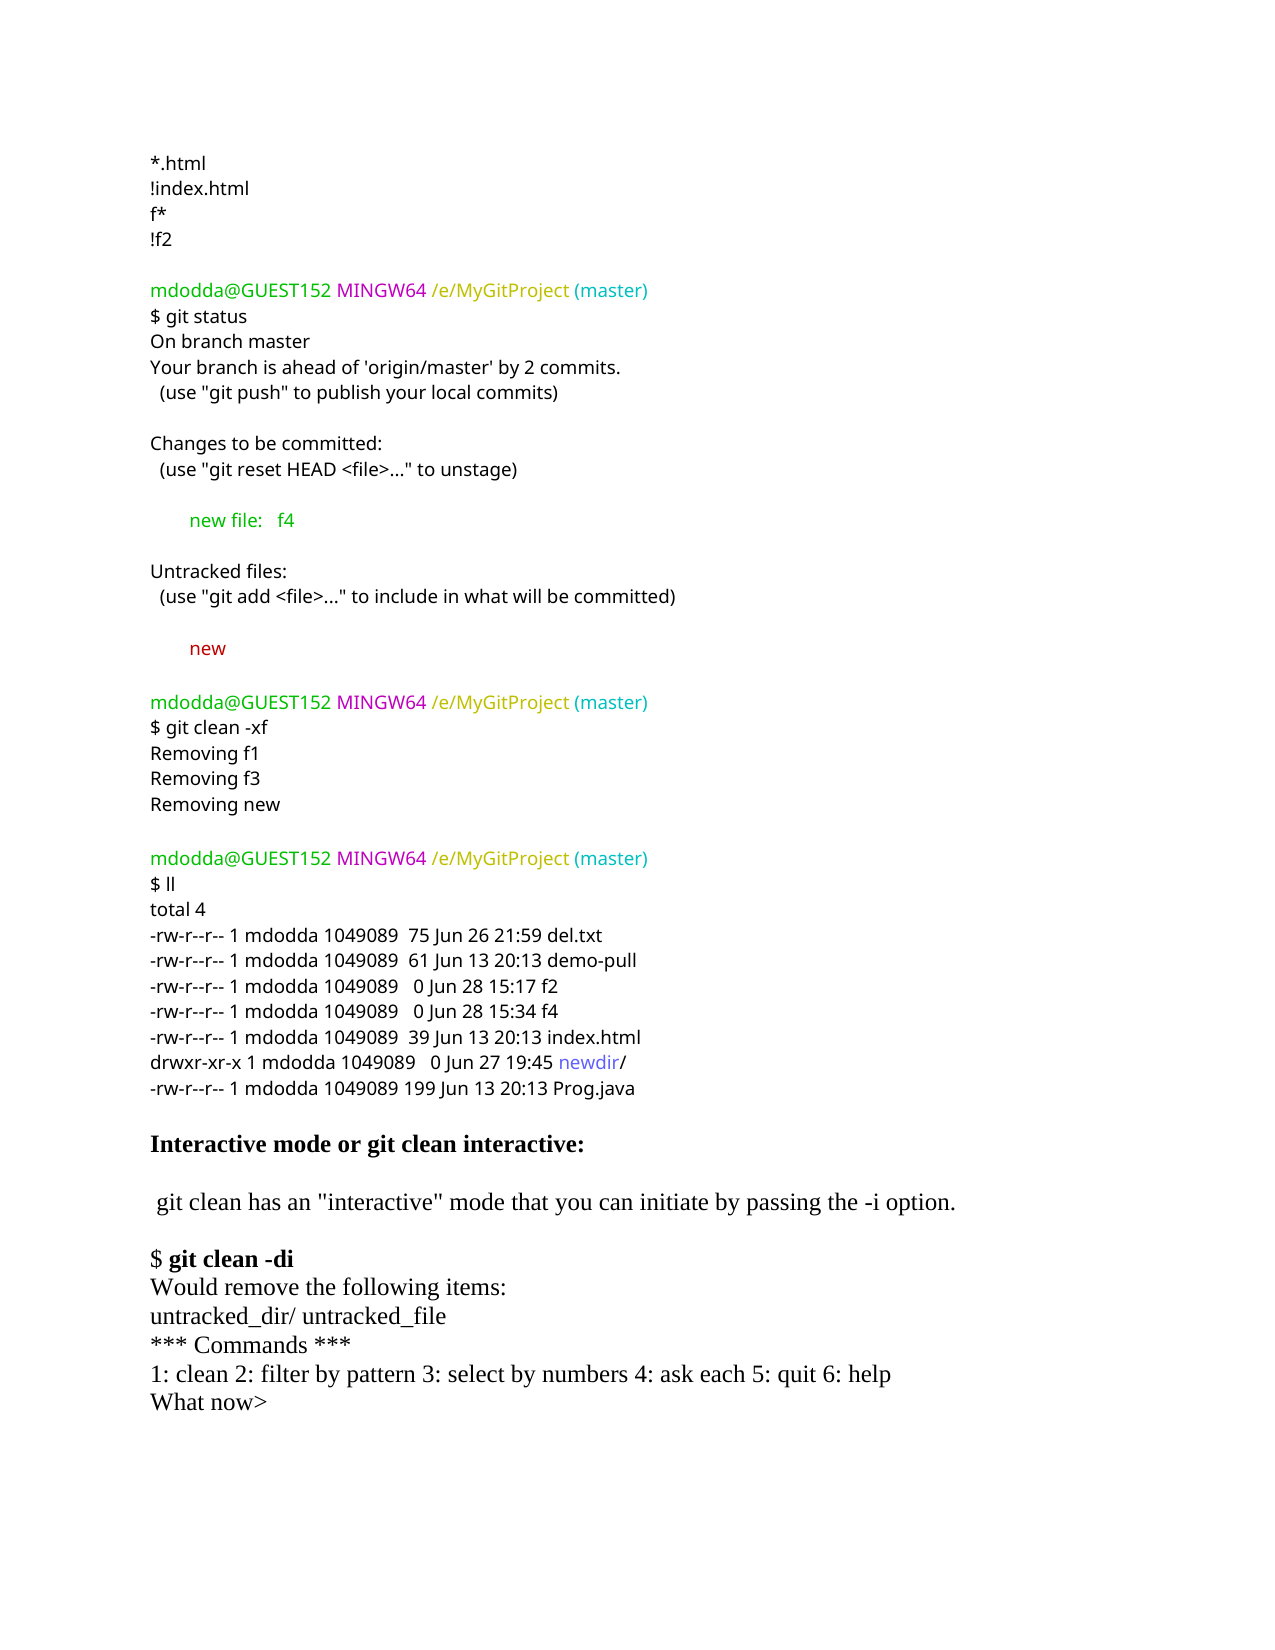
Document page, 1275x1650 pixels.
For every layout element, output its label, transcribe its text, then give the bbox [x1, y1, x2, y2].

text $ ll [150, 871, 1125, 897]
text untracked_dir/ untracked_file [150, 1301, 1125, 1330]
text Interactive mode or git clean interactive: [150, 1129, 1125, 1158]
text $ git clean -di [150, 1244, 1125, 1272]
text (use "git reset HEAD <file>..." to unstage) [150, 456, 1125, 482]
text *** Commands *** [150, 1330, 1125, 1359]
text total 4 [150, 897, 1125, 922]
text new [150, 635, 1125, 660]
text $ git clean -xf [150, 715, 1125, 740]
text Untracked files: [150, 558, 1125, 584]
text mdodda@GUEST152 MINGW64 /e/MyGitProject (master) [150, 689, 1125, 715]
text Would remove the following items: [150, 1272, 1125, 1301]
text f* [150, 201, 1125, 227]
text -rw-r--r-- 1 mdodda 1049089 61 Jun 13 20:13 demo-pull [150, 948, 1125, 973]
text -rw-r--r-- 1 mdodda 1049089 0 Jun 28 15:34 f4 [150, 999, 1125, 1024]
text $ git status [150, 303, 1125, 329]
text Your branch is ahead of 'origin/master' by 2 commits. [150, 354, 1125, 380]
text 1: clean 2: filter by pattern 3: select by numbers 4: ask each 5: quit 6: help [150, 1359, 1125, 1387]
text -rw-r--r-- 1 mdodda 1049089 0 Jun 28 15:17 f2 [150, 973, 1125, 999]
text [150, 278, 1125, 303]
text Changes to be committed: [150, 431, 1125, 456]
text !index.html [150, 176, 1125, 201]
text (use "git add <file>..." to include in what will be committed) [150, 584, 1125, 609]
text (use "git push" to publish your local commits) [150, 380, 1125, 405]
text -rw-r--r-- 1 mdodda 1049089 199 Jun 13 20:13 Prog.java [150, 1075, 1125, 1101]
text !f2 [150, 227, 1125, 252]
text new file: f4 [150, 507, 1125, 533]
text *.html [150, 150, 1125, 176]
text drwxr-xr-x 1 mdodda 1049089 0 Jun 27 19:45 newdir/ [150, 1050, 1125, 1075]
text mdodda@GUEST152 MINGW64 /e/MyGitProject (master) [150, 846, 1125, 871]
text Removing f3 [150, 766, 1125, 791]
text -rw-r--r-- 1 mdodda 1049089 39 Jun 13 20:13 index.html [150, 1024, 1125, 1050]
text Removing new [150, 791, 1125, 817]
text git clean has an "interactive" mode that you can initiate by passing the -i option. [150, 1187, 1125, 1216]
text What now> [150, 1387, 1125, 1416]
text -rw-r--r-- 1 mdodda 1049089 75 Jun 26 21:59 del.txt [150, 922, 1125, 948]
text On branch master [150, 329, 1125, 354]
text Removing f1 [150, 740, 1125, 766]
